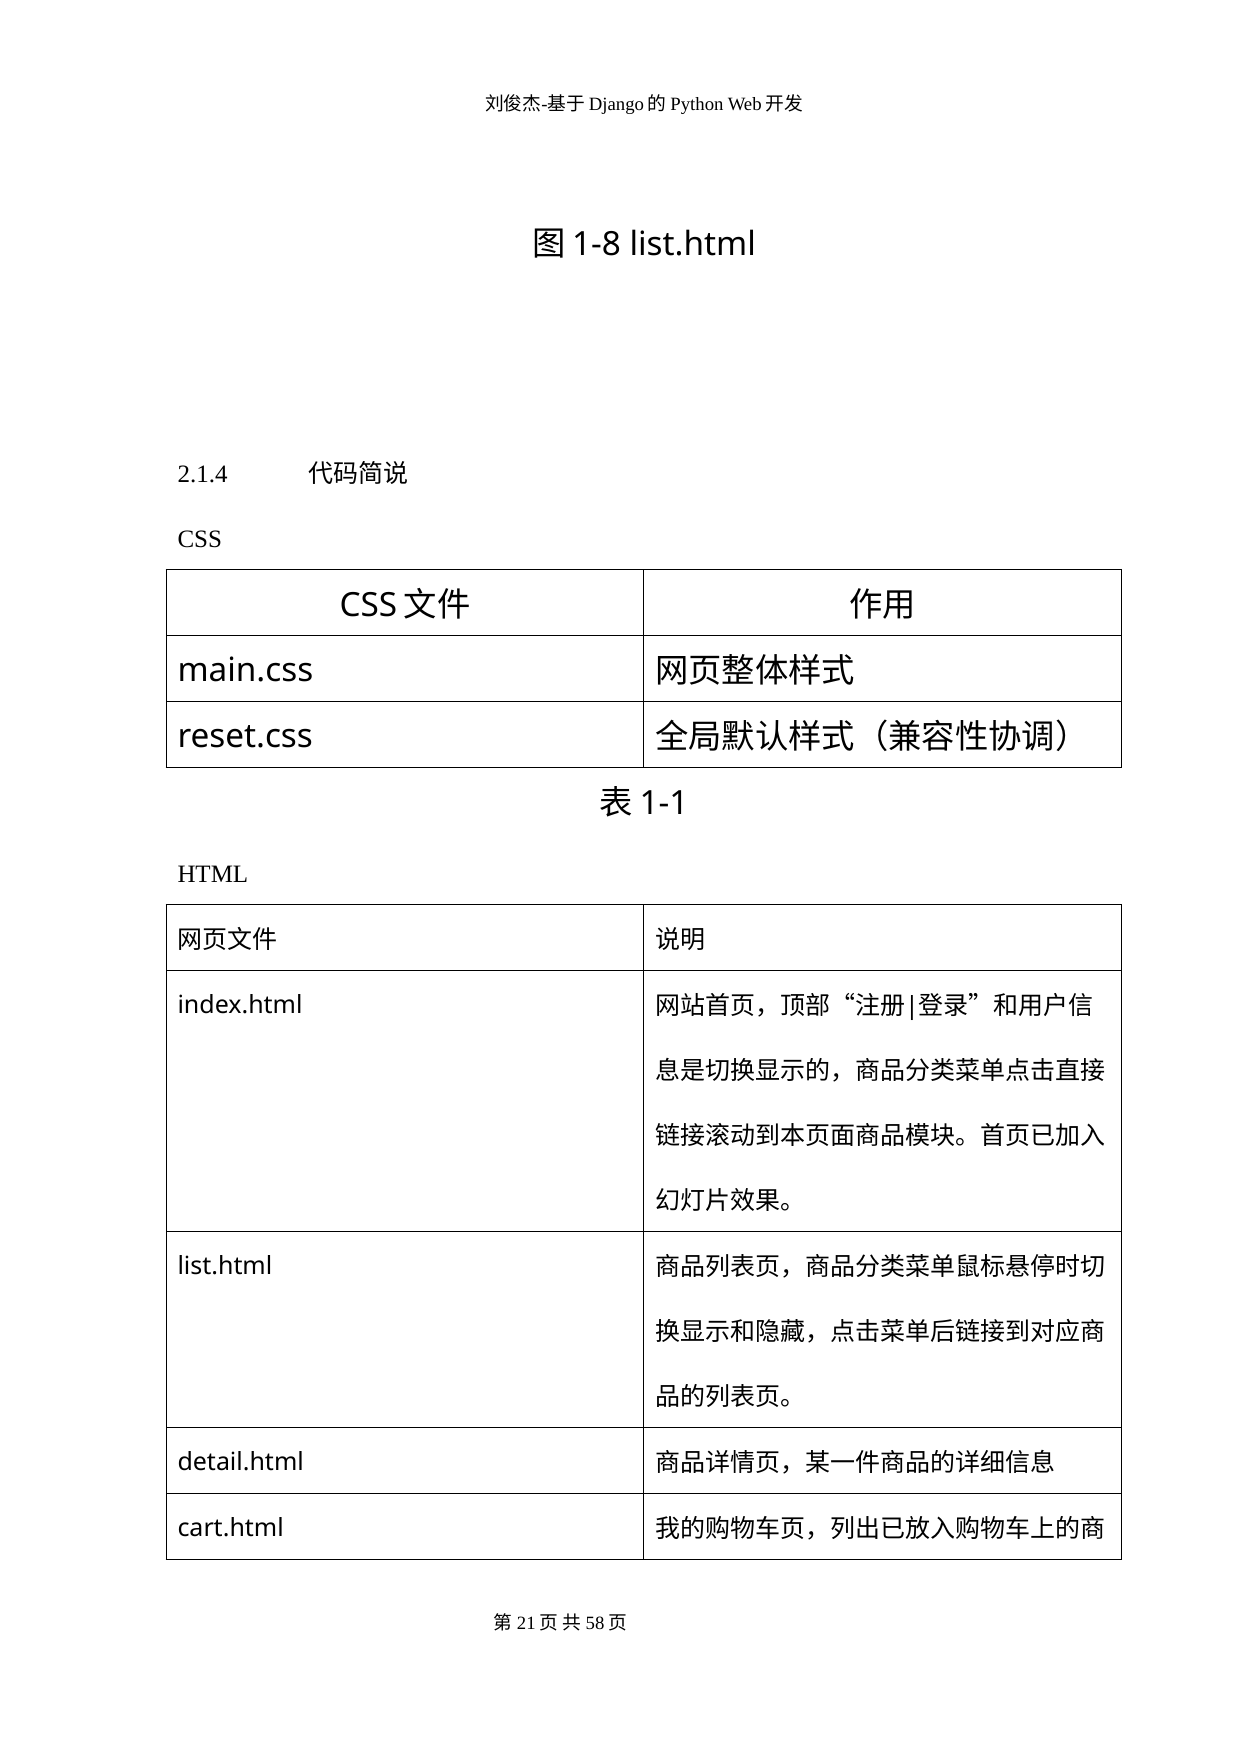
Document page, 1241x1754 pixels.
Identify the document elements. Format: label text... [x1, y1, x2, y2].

table_cell 网页整体样式 [644, 636, 1121, 701]
table_header 说明 [644, 905, 1121, 970]
text CSS [177, 522, 1110, 554]
table_header 网页文件 [167, 905, 643, 970]
text 2.1.4 代码简说 [177, 439, 1110, 504]
text HTML [177, 857, 1110, 889]
table_cell detail.html [167, 1428, 643, 1493]
table_cell 网站首页，顶部“注册|登录”和用户信息是切换显示的，商品分类菜单点击直接链接滚动到本页面商品模块。首页已加入幻灯片效果。 [644, 971, 1121, 1231]
text 表1-1 [177, 768, 1110, 833]
table_cell 商品详情页，某一件商品的详细信息 [644, 1428, 1121, 1493]
table_cell reset.css [167, 702, 643, 767]
text 图1-8 list.html [177, 209, 1110, 274]
table_header CSS文件 [167, 570, 643, 635]
table_header 作用 [644, 570, 1121, 635]
table_cell 全局默认样式（兼容性协调） [644, 702, 1121, 767]
table_cell index.html [167, 971, 643, 1231]
table_cell 商品列表页，商品分类菜单鼠标悬停时切换显示和隐藏，点击菜单后链接到对应商品的列表页。 [644, 1232, 1121, 1427]
table_cell main.css [167, 636, 643, 701]
table_cell 我的购物车页，列出已放入购物车上的商品 [644, 1494, 1121, 1559]
table_cell cart.html [167, 1494, 643, 1559]
table_cell list.html [167, 1232, 643, 1427]
